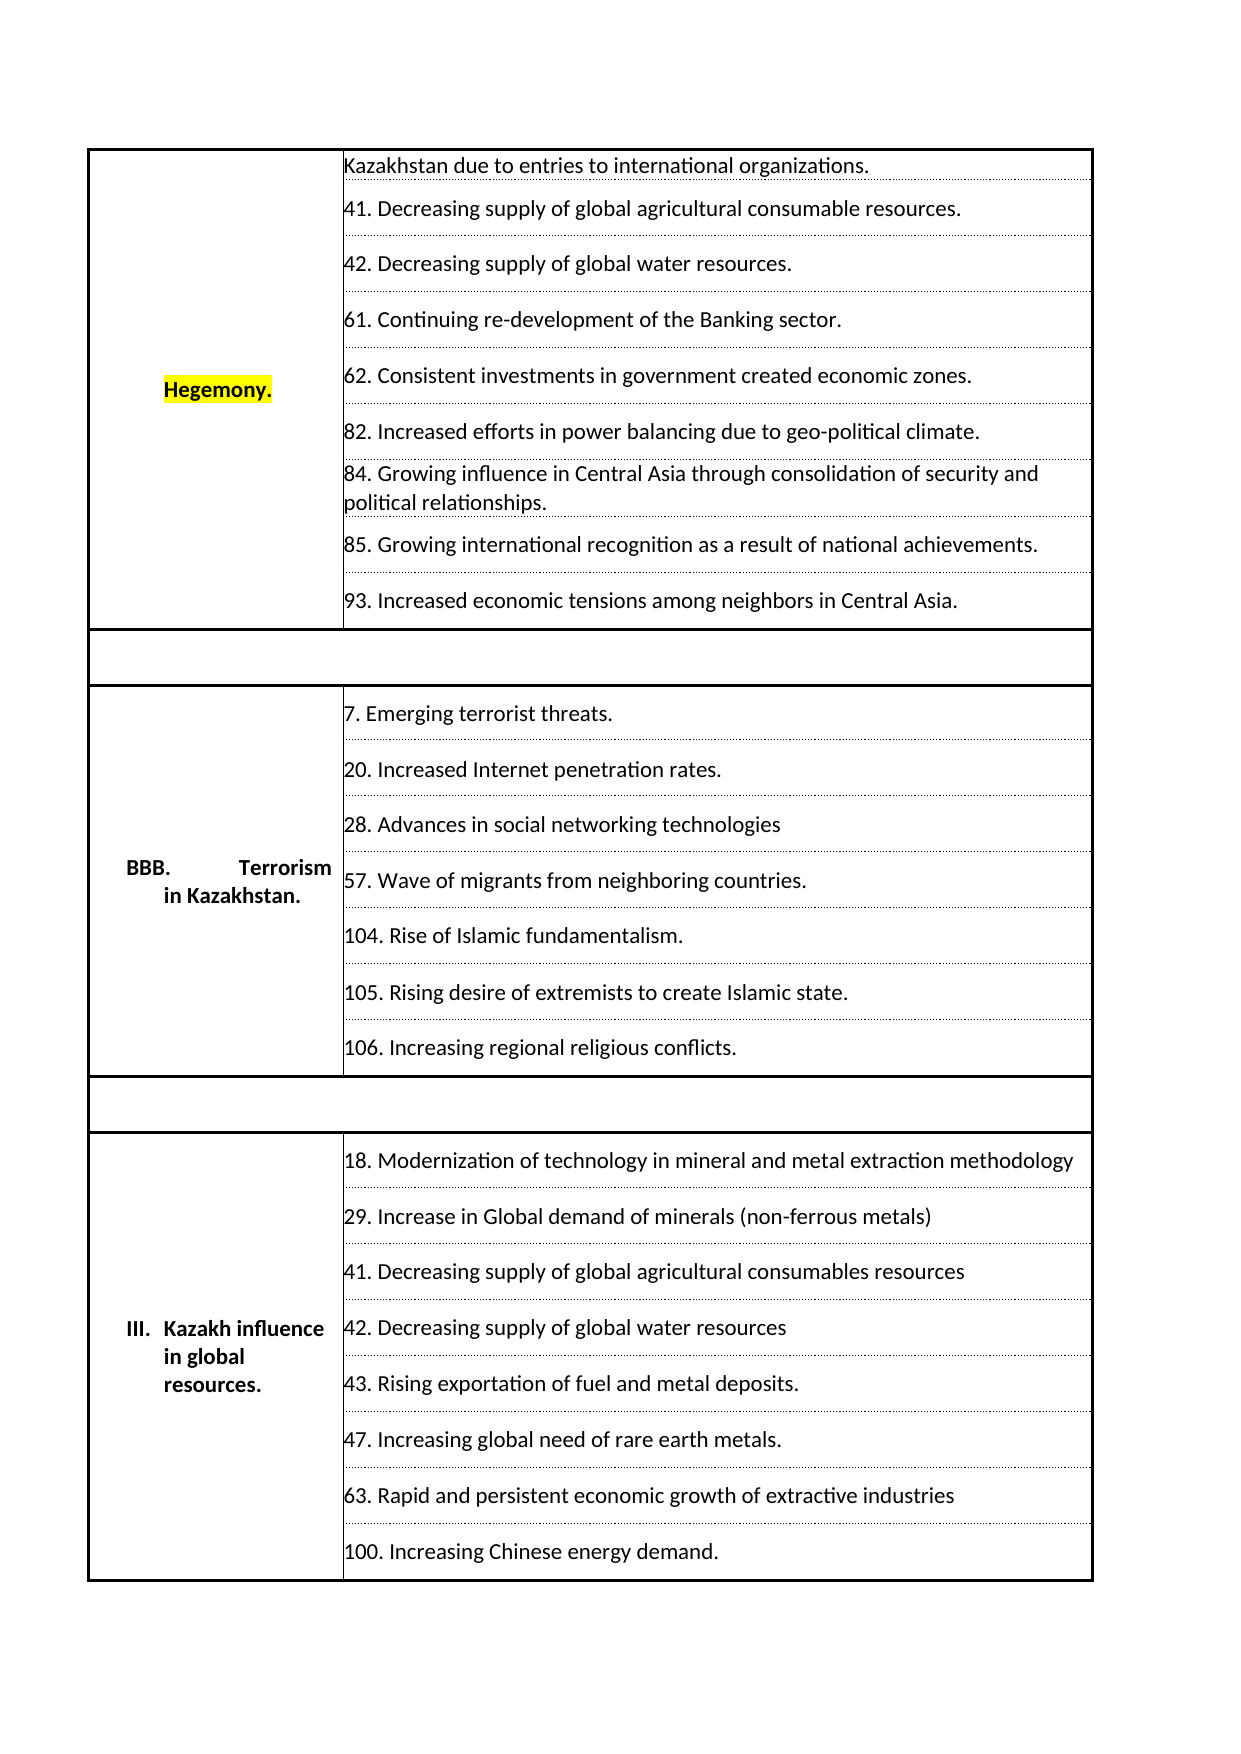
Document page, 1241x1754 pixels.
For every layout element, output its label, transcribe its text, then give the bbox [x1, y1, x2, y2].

table_cell 104. Rise of Islamic fundamentalism. [344, 907, 1091, 963]
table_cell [90, 151, 343, 627]
table_cell Terrorism in Kazakhstan. [90, 687, 343, 1075]
table_cell 62. Consistent investments in government created economic zones. [344, 347, 1091, 403]
table_cell [90, 631, 343, 683]
table_cell 18. Modernization of technology in mineral and metal extraction methodology [344, 1134, 1091, 1187]
table_cell 61. Continuing re-development of the Banking sector. [344, 291, 1091, 347]
table_cell 85. Growing international recognition as a result of national achievements. [344, 516, 1091, 572]
table_cell 84. Growing influence in Central Asia through consolidation of security and political relationships. [344, 459, 1091, 516]
table_cell 106. Increasing regional religious conflicts. [344, 1019, 1091, 1075]
table_cell 93. Increased economic tensions among neighbors in Central Asia. [344, 572, 1091, 627]
table_cell 43. Rising exportation of fuel and metal deposits. [344, 1355, 1091, 1411]
table_cell 42. Decreasing supply of global water resources. [344, 235, 1091, 291]
table_cell [90, 1078, 343, 1131]
table_cell 20. Increased Internet penetration rates. [344, 739, 1091, 795]
table_cell 47. Increasing global need of rare earth metals. [344, 1411, 1091, 1467]
table_cell 82. Increased efforts in power balancing due to geo-political climate. [344, 403, 1091, 458]
table_cell [343, 1078, 1091, 1131]
table_cell 63. Rapid and persistent economic growth of extractive industries [344, 1467, 1091, 1522]
table_cell 42. Decreasing supply of global water resources [344, 1299, 1091, 1355]
table_cell 105. Rising desire of extremists to create Islamic state. [344, 963, 1091, 1019]
table_cell Kazakh influence in global resources. [90, 1134, 343, 1578]
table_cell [344, 151, 1091, 179]
table_cell 29. Increase in Global demand of minerals (non-ferrous metals) [344, 1187, 1091, 1243]
table_cell 41. Decreasing supply of global agricultural consumables resources [344, 1243, 1091, 1299]
table_cell [343, 631, 1091, 683]
table_cell 57. Wave of migrants from neighboring countries. [344, 851, 1091, 907]
table_cell 7. Emerging terrorist threats. [344, 687, 1091, 739]
table_cell 28. Advances in social networking technologies [344, 795, 1091, 851]
table_cell 100. Increasing Chinese energy demand. [344, 1523, 1091, 1578]
table_cell 41. Decreasing supply of global agricultural consumable resources. [344, 179, 1091, 235]
